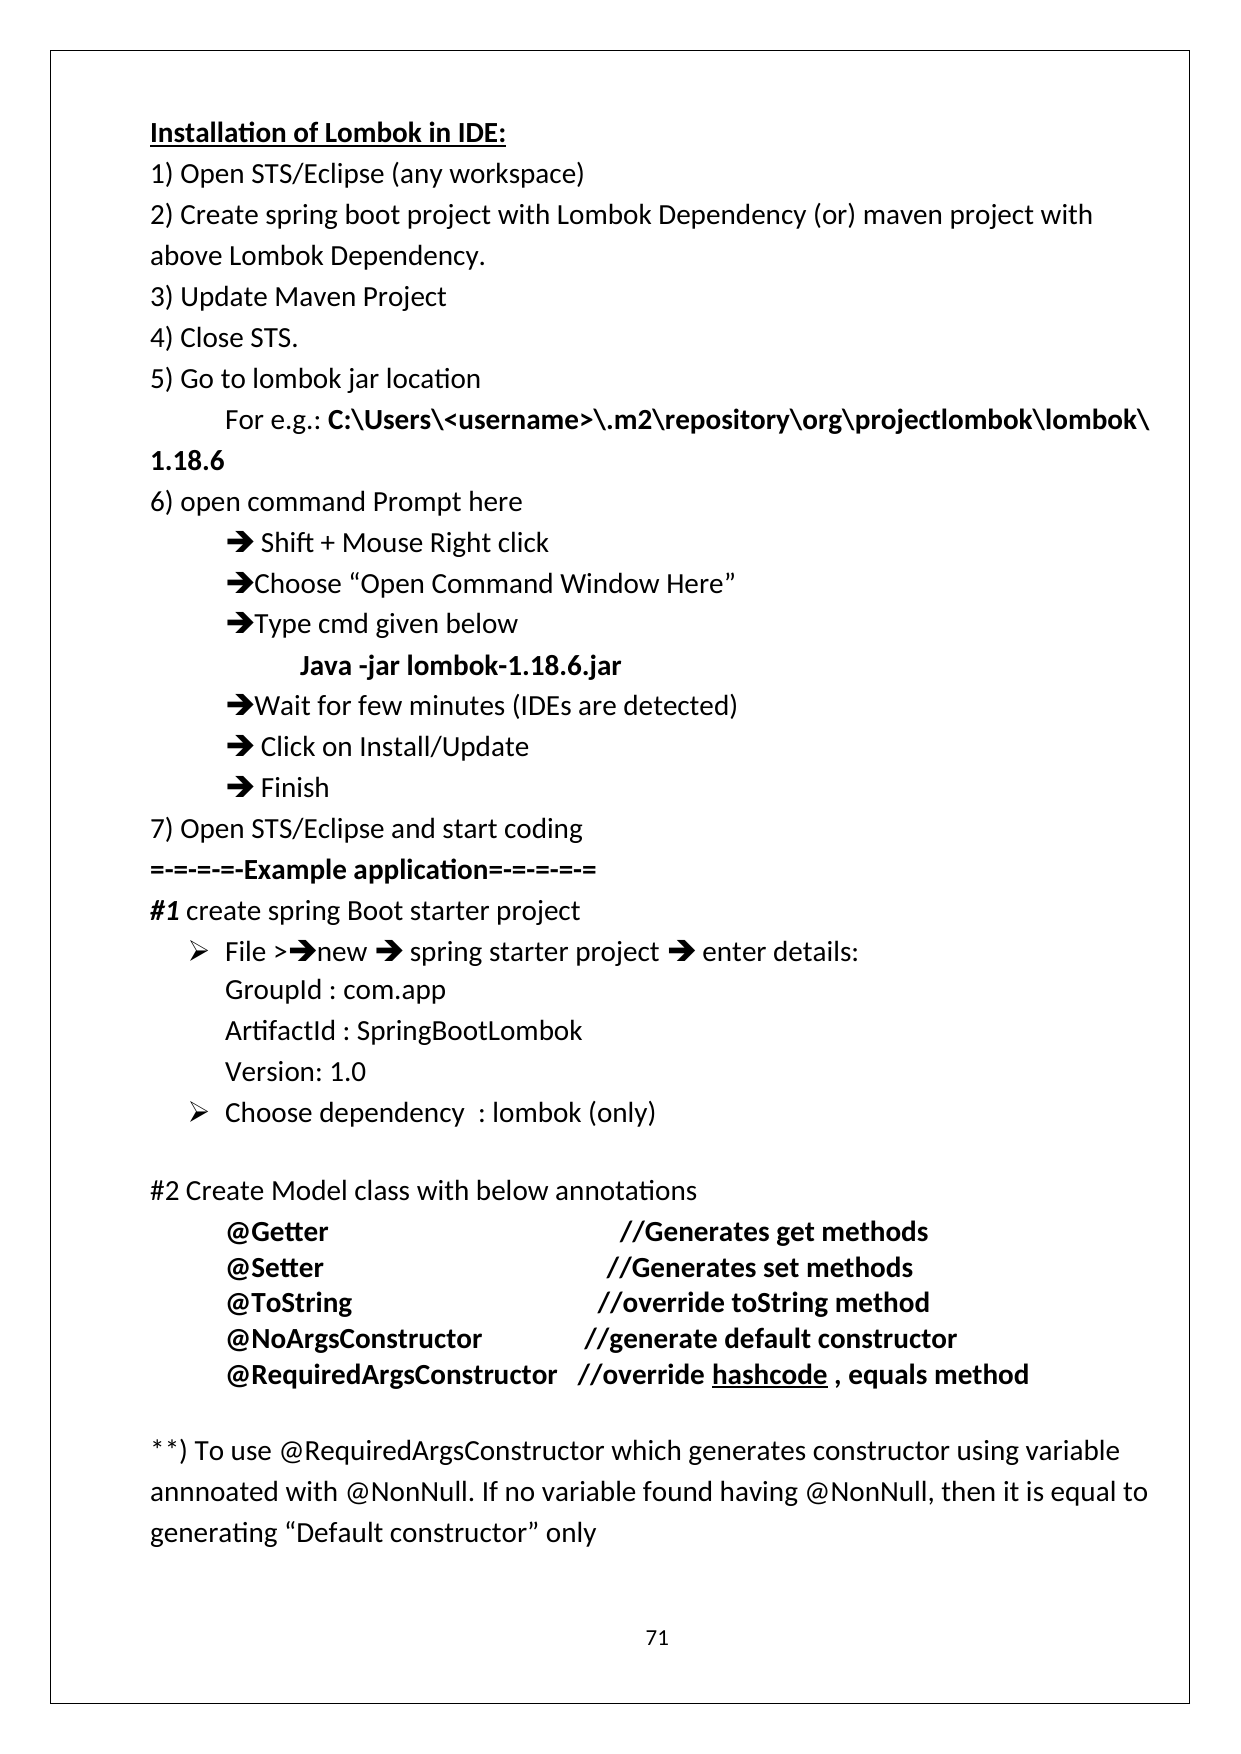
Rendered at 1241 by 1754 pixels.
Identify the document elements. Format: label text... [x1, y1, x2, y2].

list Choose dependency : lombok (only) [187, 1094, 1164, 1129]
text Wait for few minutes (IDEs are detected) [187, 687, 1164, 723]
text Installation of Lombok in IDE: [150, 114, 1164, 150]
text #2 Create Model class with below annotations [150, 1172, 1164, 1208]
text @RequiredArgsConstructor //override hashcode , equals method [150, 1356, 1164, 1391]
text Type cmd given below [150, 606, 1164, 641]
text Shift + Mouse Right click [150, 524, 1164, 559]
text Choose “Open Command Window Here” [150, 565, 1164, 600]
text @ToString //override toString method [150, 1284, 1164, 1320]
list ArtifactId : SpringBootLombok [225, 1012, 1164, 1047]
text Finish [187, 769, 1164, 805]
text @Getter //Generates get methods [150, 1213, 1164, 1249]
text =-=-=-=-Example application=-=-=-=-= [150, 851, 1164, 887]
text 3) Update Maven Project [150, 278, 1164, 314]
text 5) Go to lombok jar location [150, 360, 1164, 396]
text Click on Install/Update [150, 728, 1164, 764]
text 1) Open STS/Eclipse (any workspace) [150, 155, 1164, 191]
text #1 create spring Boot starter project [150, 892, 1164, 928]
text For e.g.: C:\Users\<username>\.m2\repository\org\projectlombok\lombok\1.18.6 [150, 401, 1164, 477]
list File >new spring starter project enter details: [187, 933, 1164, 969]
text @Setter //Generates set methods [150, 1249, 1164, 1284]
text Java -jar lombok-1.18.6.jar [150, 647, 1164, 682]
text 7) Open STS/Eclipse and start coding [150, 810, 1164, 846]
list GroupId : com.app [225, 971, 1164, 1006]
text 2) Create spring boot project with Lombok Dependency (or) maven project with above Lombok Dependency. [150, 196, 1164, 273]
list Version: 1.0 [225, 1053, 1164, 1088]
text 6) open command Prompt here [150, 483, 1164, 518]
text @NoArgsConstructor //generate default constructor [150, 1320, 1164, 1356]
text **) To use @RequiredArgsConstructor which generates constructor using variable annnoated with @NonNull. If no variable found having @NonNull, then it is equal to generating “Default constructor” only [150, 1432, 1164, 1550]
text 4) Close STS. [150, 319, 1164, 355]
